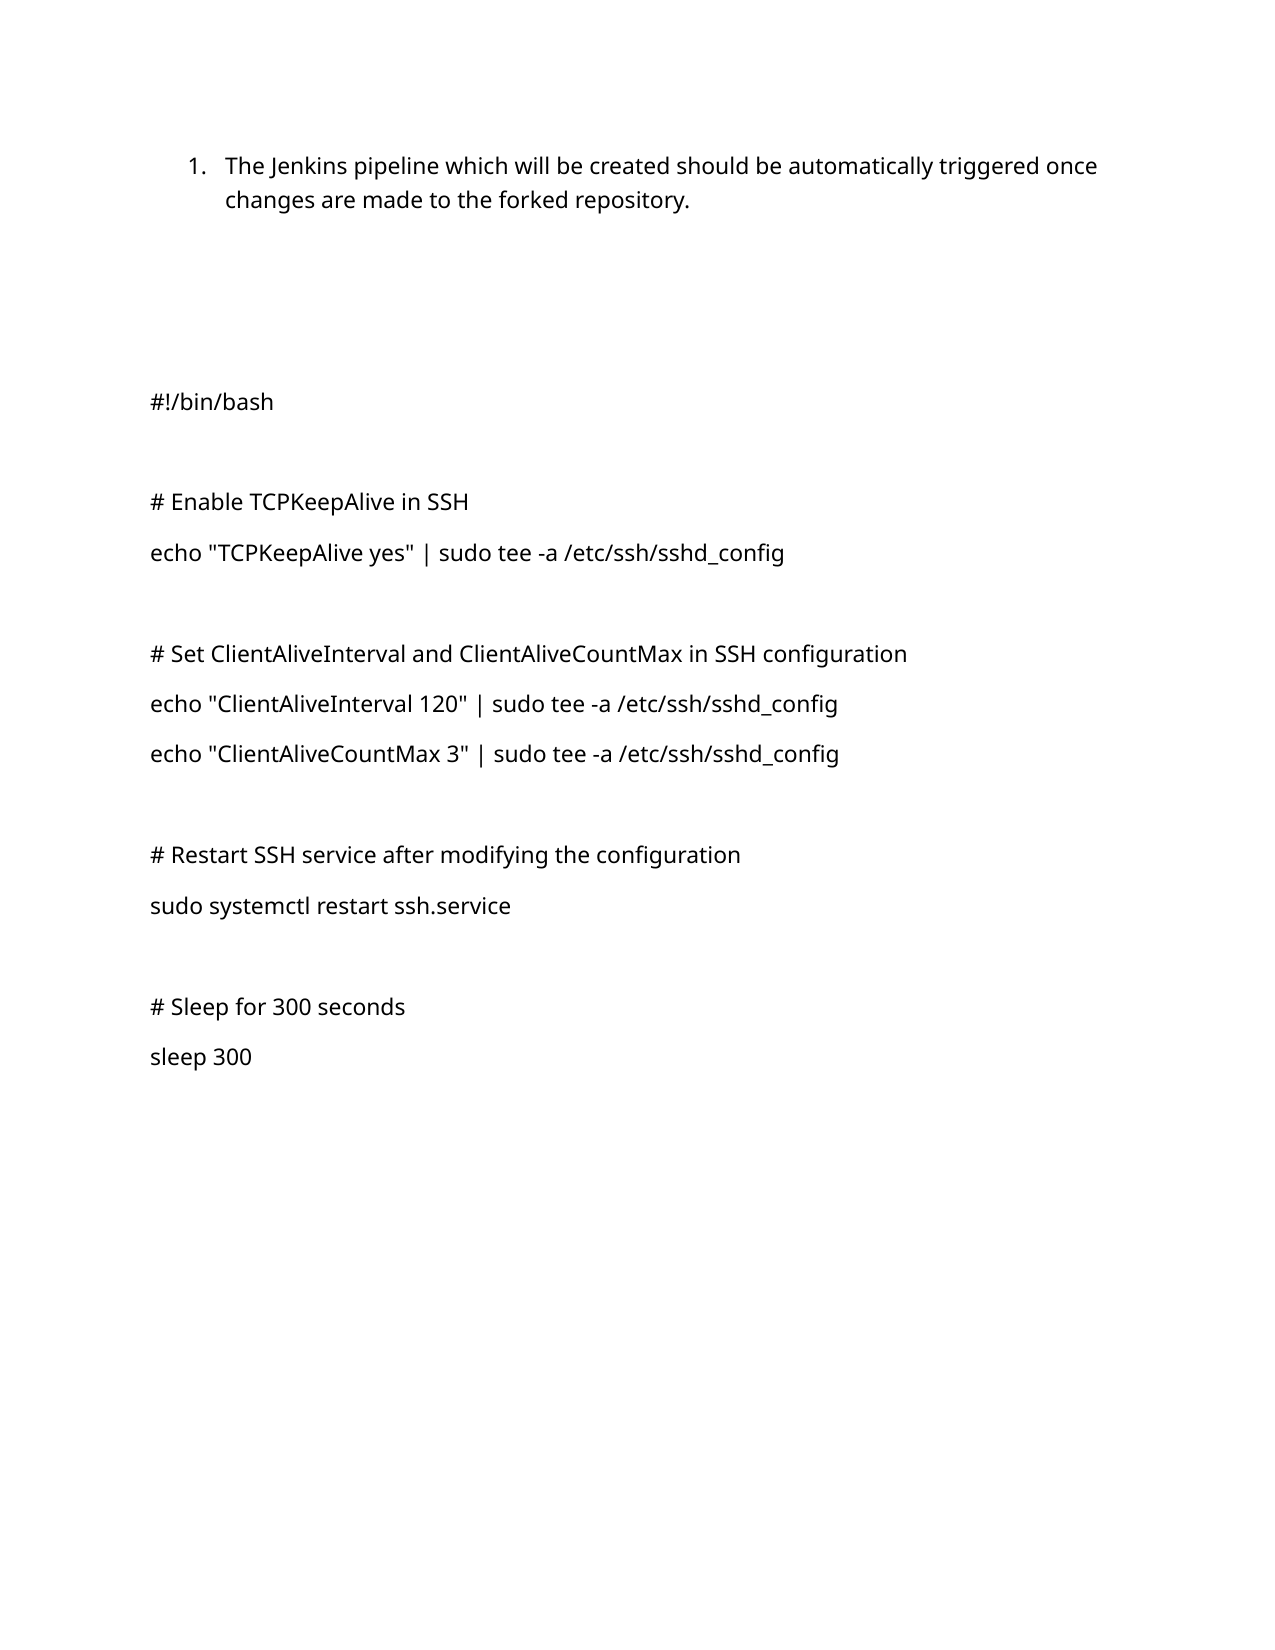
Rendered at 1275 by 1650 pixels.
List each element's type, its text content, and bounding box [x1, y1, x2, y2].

text # Set ClientAliveInterval and ClientAliveCountMax in SSH configuration [150, 637, 1125, 669]
text # Restart SSH service after modifying the configuration [150, 839, 1125, 870]
list The Jenkins pipeline which will be created should be automatically triggered once changes are made to the forked repository. [187, 150, 1125, 215]
text sleep 300 [150, 1041, 1125, 1072]
text echo "ClientAliveCountMax 3" | sudo tee -a /etc/ssh/sshd_config [150, 738, 1125, 769]
text sudo systemctl restart ssh.service [150, 889, 1125, 921]
text echo "TCPKeepAlive yes" | sudo tee -a /etc/ssh/sshd_config [150, 537, 1125, 568]
text #!/bin/bash [150, 385, 1125, 417]
text # Sleep for 300 seconds [150, 990, 1125, 1022]
text # Enable TCPKeepAlive in SSH [150, 486, 1125, 517]
text echo "ClientAliveInterval 120" | sudo tee -a /etc/ssh/sshd_config [150, 688, 1125, 719]
